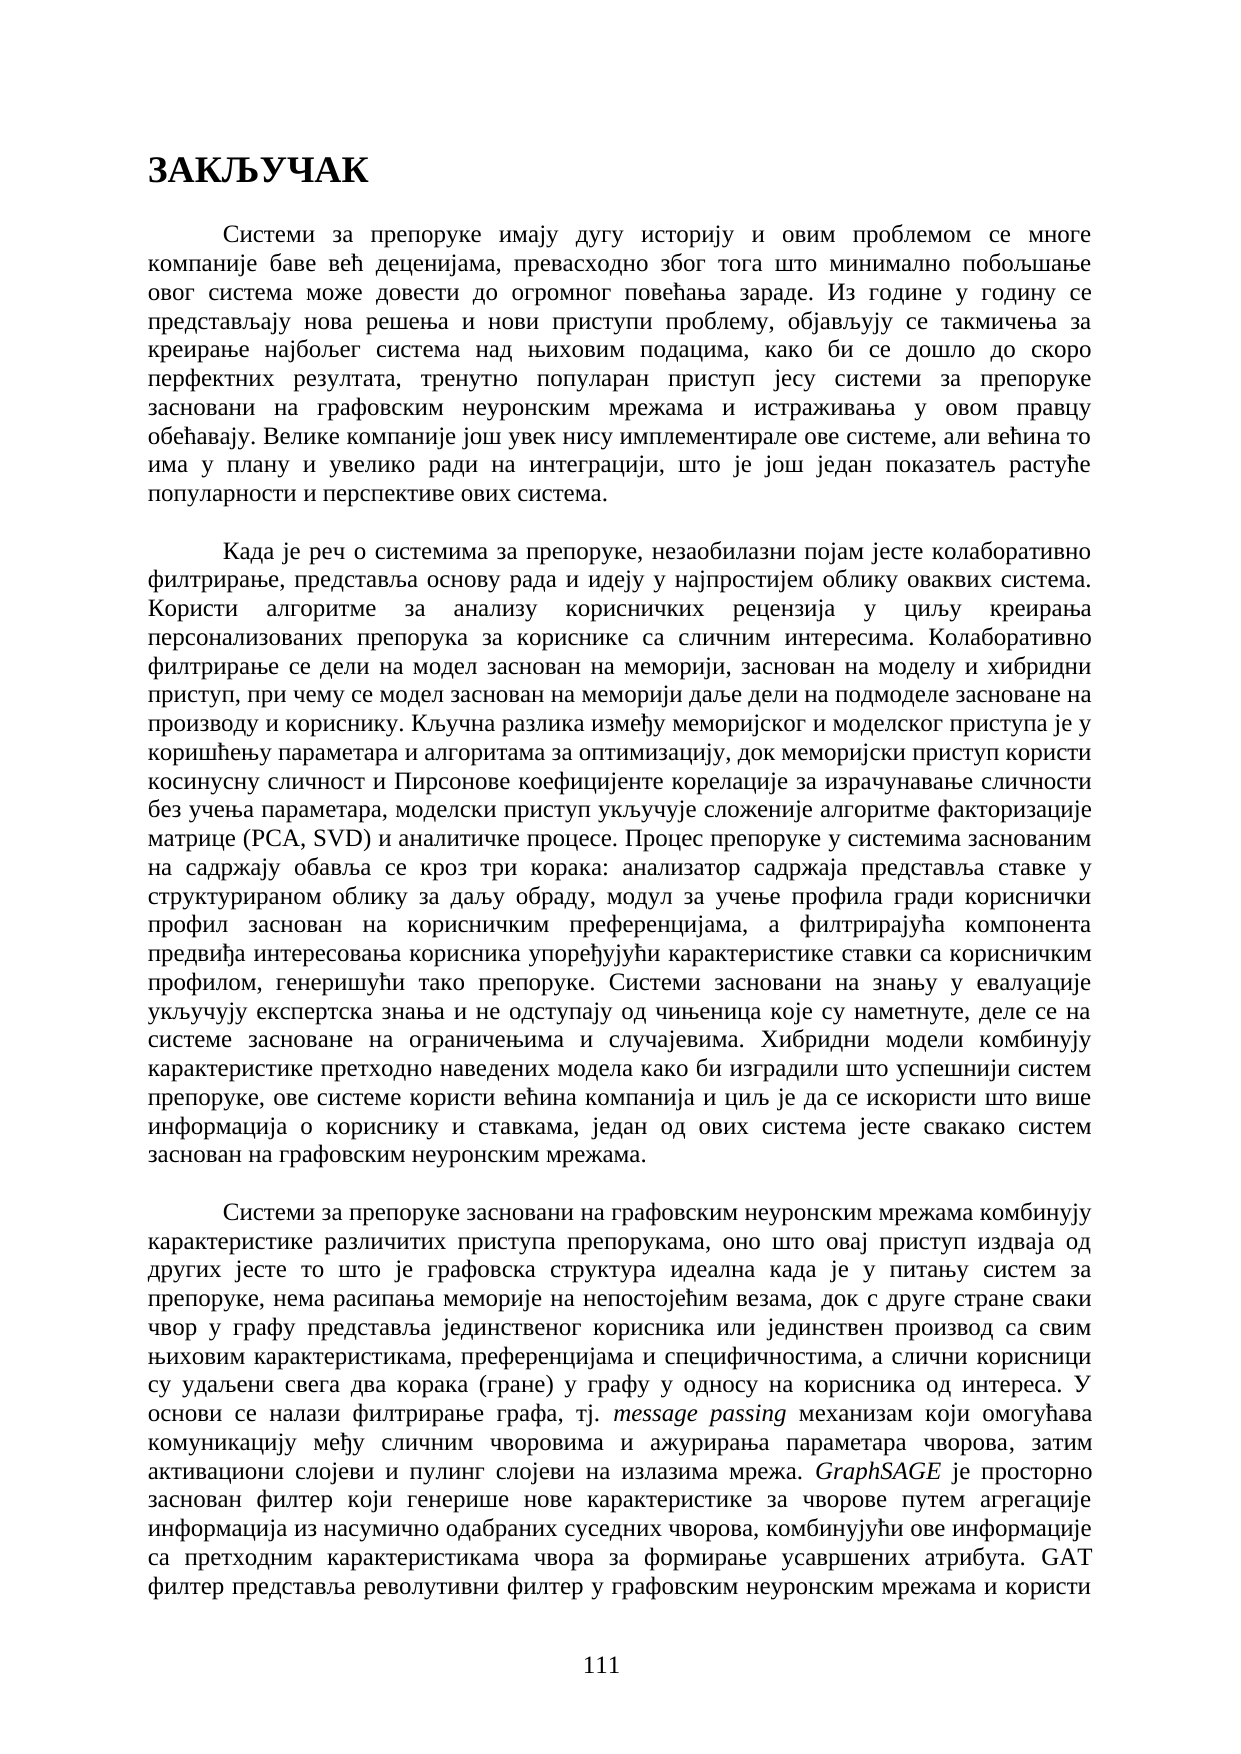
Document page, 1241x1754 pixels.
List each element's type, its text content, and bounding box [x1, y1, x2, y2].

text Системи за препоруке имају дугу историју и овим проблемом се многе компаније баве већ деценијама, превасходно због тога што минимално побољшање овог система може довести до огромног повећања зараде. Из године у годину се представљају нова решења и нови приступи проблему, објављују се такмичења за креирање најбољег система над њиховим подацима, како би се дошло до скоро перфектних резултата, тренутно популаран приступ јесу системи за препоруке засновани на графовским неуронским мрежама и истраживања у овом правцу обећавају. Велике компаније још увек нису имплементирале ове системе, али већина то има у плану и увелико ради на интеграцији, што је још један показатељ растуће популарности и перспективе ових система. [148, 219, 1092, 507]
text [148, 1197, 1092, 1599]
subtitle Закључак [148, 148, 1092, 191]
text Када је реч о системима за препоруке, незаобилазни појам јесте колаборативно филтрирање, представља основу рада и идеју у најпростијем облику оваквих система. Користи алгоритме за анализу корисничких рецензија у циљу креирања персонализованих препорука за кориснике са сличним интересима. Колаборативно филтрирање се дели на модел заснован на меморији, заснован на моделу и хибридни приступ, при чему се модел заснован на меморији даље дели на подмоделе засноване на производу и кориснику. Кључна разлика између меморијског и моделског приступа је у коришћењу параметара и алгоритама за оптимизацију, док меморијски приступ користи косинусну сличност и Пирсонове коефицијенте корелације за израчунавање сличности без учења параметара, моделски приступ укључује сложеније алгоритме факторизације матрице (PCA, SVD) и аналитичке процесе. Процес препоруке у системима заснованим на садржају обавља се кроз три корака: анализатор садржаја представља ставке у структурираном облику за даљу обраду, модул за учење профила гради кориснички профил заснован на корисничким преференцијама, а филтрирајућа компонента предвиђа интересовања корисника упоређујући карактеристике ставки са корисничким профилом, генеришући тако препоруке. Системи засновани на знању у евалуације укључују експертска знања и не одступају од чињеница које су наметнуте, деле се на системе засноване на ограничењима и случајевима. Хибридни модели комбинују карактеристике претходно наведених модела како би изградили што успешнији систем препоруке, ове системе користи већина компанија и циљ је да се искористи што више информација о кориснику и ставкама, један од ових система јесте свакако систем заснован на графовским неуронским мрежама. [148, 536, 1092, 1168]
